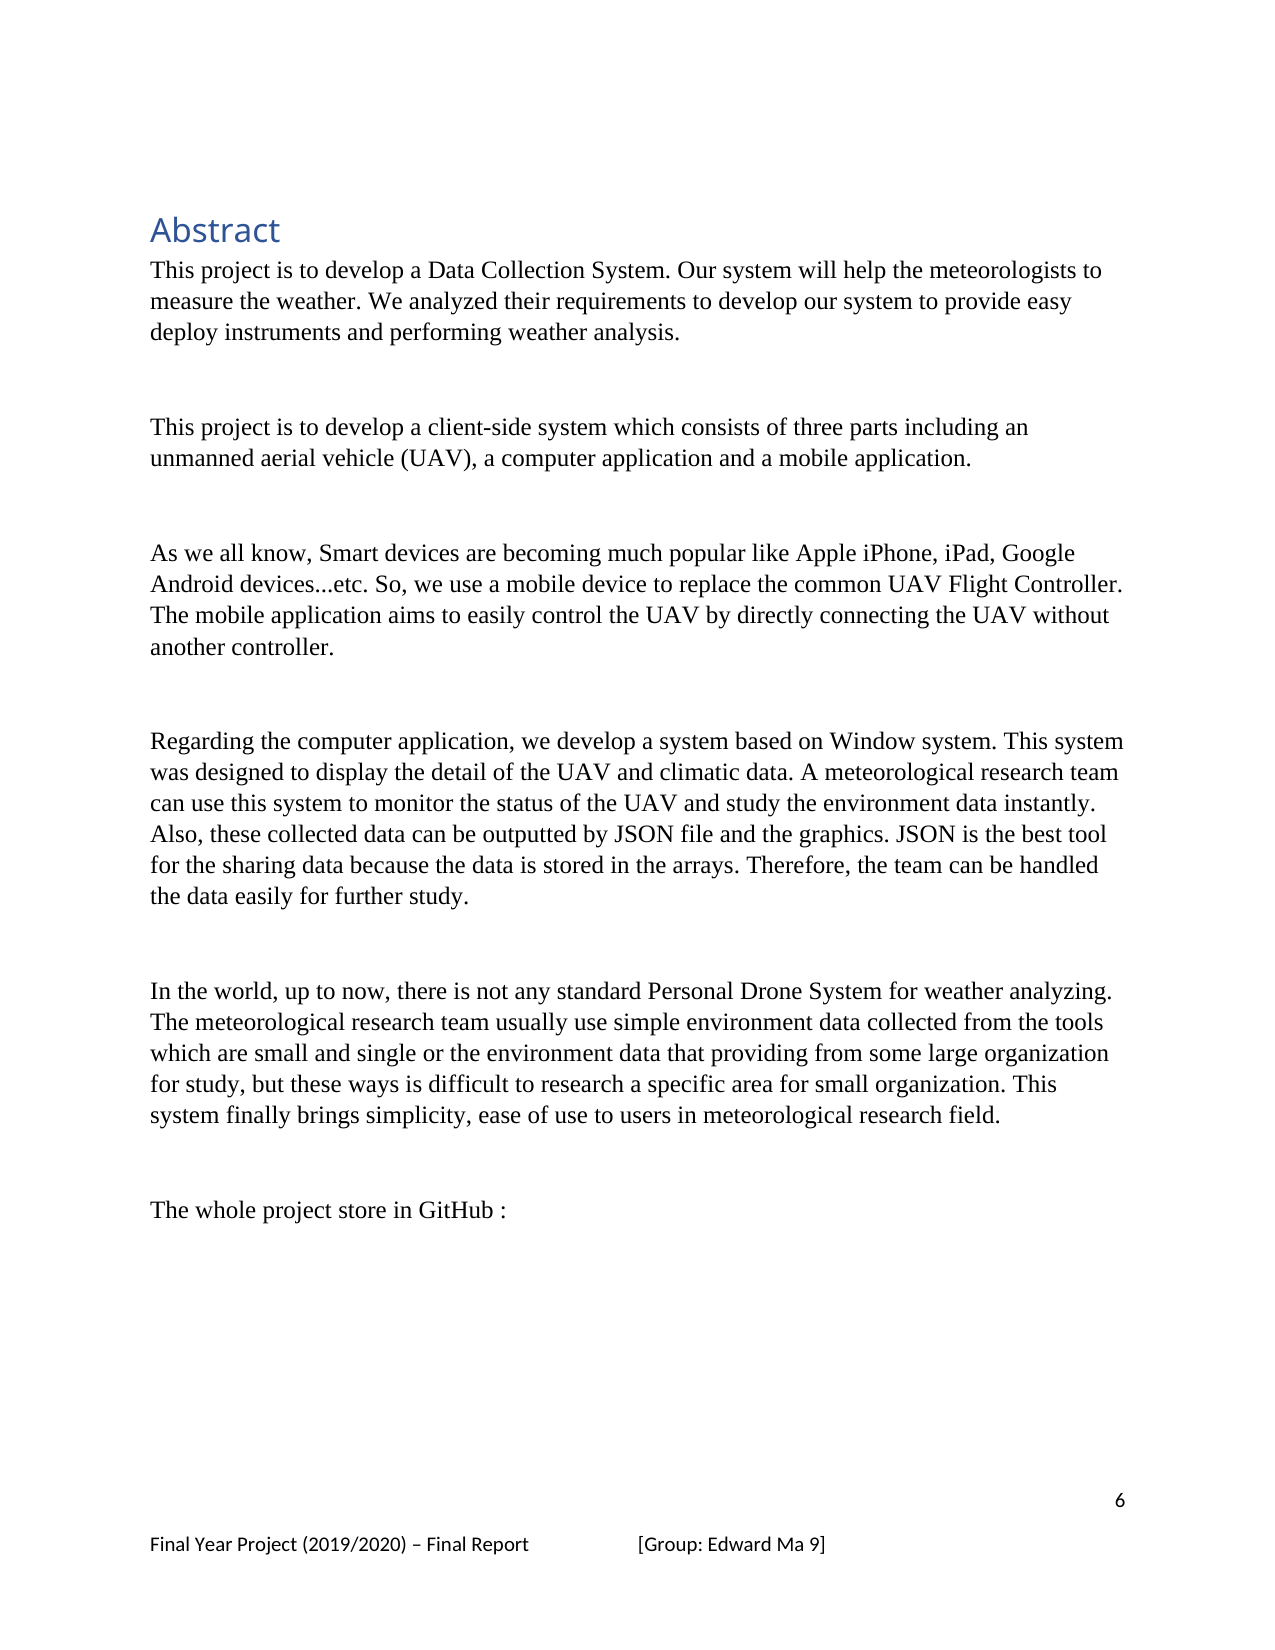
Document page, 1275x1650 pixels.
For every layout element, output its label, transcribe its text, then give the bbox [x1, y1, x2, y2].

text This project is to develop a Data Collection System. Our system will help the meteorologists to measure the weather. We analyzed their requirements to develop our system to provide easy deploy instruments and performing weather analysis. [150, 255, 1125, 346]
text In the world, up to now, there is not any standard Personal Drone System for weather analyzing. The meteorological research team usually use simple environment data collected from the tools which are small and single or the environment data that providing from some large organization for study, but these ways is difficult to research a specific area for small organization. This system finally brings simplicity, ease of use to users in meteorological research field. [150, 976, 1125, 1129]
text Regarding the computer application, we develop a system based on Window system. This system was designed to display the detail of the UAV and climatic data. A meteorological research team can use this system to monitor the status of the UAV and study the environment data instantly. Also, these collected data can be outputted by JSON file and the graphics. JSON is the best tool for the sharing data because the data is stored in the arrays. Therefore, the team can be handled the data easily for further study. [150, 726, 1125, 910]
text As we all know, Smart devices are becoming much popular like Apple iPhone, iPad, Google Android devices...etc. So, we use a mobile device to replace the common UAV Flight Controller. The mobile application aims to easily control the UAV by directly connecting the UAV without another controller. [150, 538, 1125, 660]
text Abstract [150, 206, 1125, 252]
text This project is to develop a client-side system which consists of three parts including an unmanned aerial vehicle (UAV), a computer application and a mobile application. [150, 412, 1125, 472]
text The whole project store in GitHub : [150, 1196, 1125, 1224]
